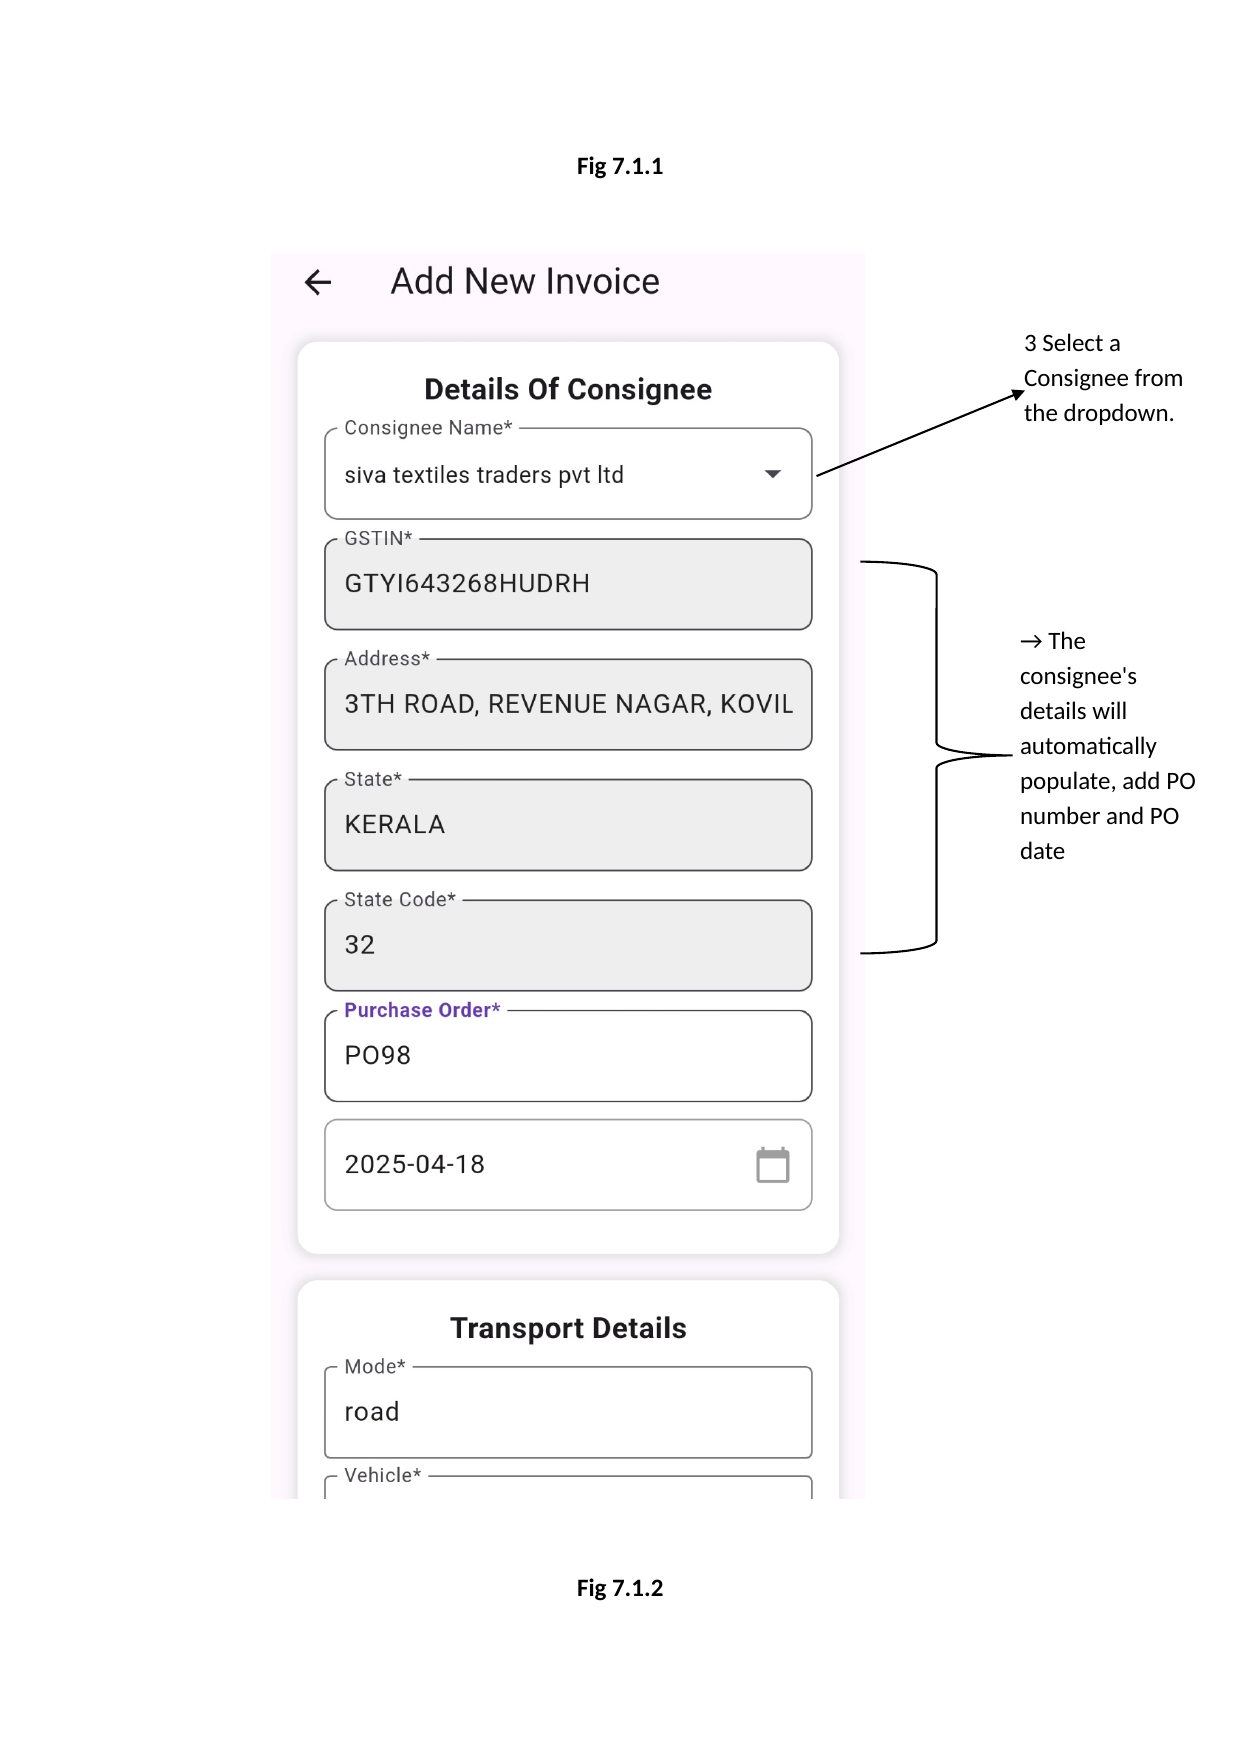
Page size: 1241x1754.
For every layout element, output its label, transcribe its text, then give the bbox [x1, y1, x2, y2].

text Fig 7.1.1 [150, 150, 1090, 181]
text Fig 7.1.2 [150, 1572, 1090, 1602]
picture [271, 253, 865, 1499]
